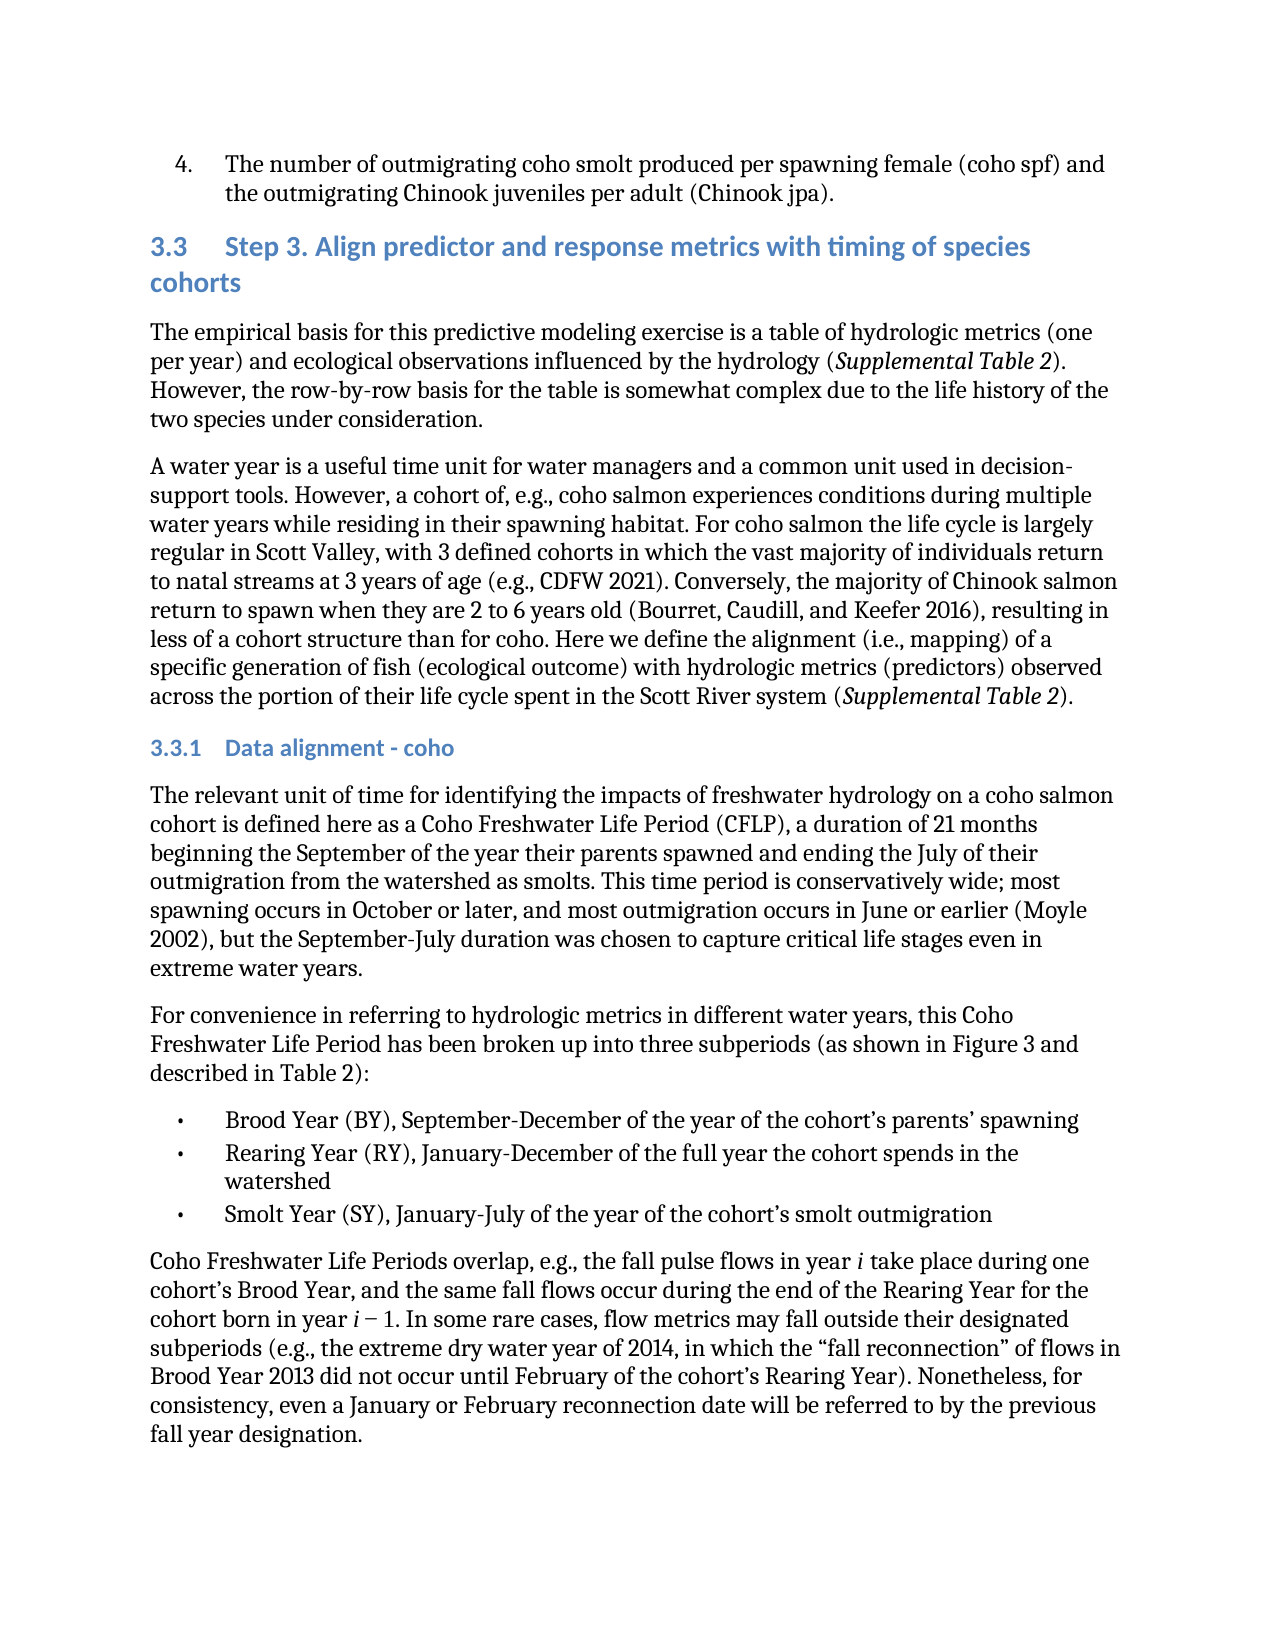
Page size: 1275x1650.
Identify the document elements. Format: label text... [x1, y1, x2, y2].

subtitle 3.3 Step 3. Align predictor and response metrics with timing of species cohorts [150, 228, 1125, 299]
subtitle 3.3.1 Data alignment - coho [150, 732, 1125, 762]
list Brood Year (BY), September-December of the year of the cohort’s parents’ spawning [175, 1106, 1125, 1135]
list The number of outmigrating coho smolt produced per spawning female (coho spf) and the outmigrating Chinook juveniles per adult (Chinook jpa). [175, 150, 1125, 207]
text Coho Freshwater Life Periods overlap, e.g., the fall pulse flows in year take place during one cohort’s Brood Year, and the same fall flows occur during the end of the Rearing Year for the cohort born in year . In some rare cases, flow metrics may fall outside their designated subperiods (e.g., the extreme dry water year of 2014, in which the “fall reconnection” of flows in Brood Year 2013 did not occur until February of the cohort’s Rearing Year). Nonetheless, for consistency, even a January or February reconnection date will be referred to by the previous fall year designation. [150, 1247, 1125, 1448]
text The empirical basis for this predictive modeling exercise is a table of hydrologic metrics (one per year) and ecological observations influenced by the hydrology (Supplemental Table 2). However, the row-by-row basis for the table is somewhat complex due to the life history of the two species under consideration. [150, 318, 1125, 433]
text The relevant unit of time for identifying the impacts of freshwater hydrology on a coho salmon cohort is defined here as a Coho Freshwater Life Period (CFLP), a duration of 21 months beginning the September of the year their parents spawned and ending the July of their outmigration from the watershed as smolts. This time period is conservatively wide; most spawning occurs in October or later, and most outmigration occurs in June or earlier (Moyle 2002), but the September-July duration was chosen to capture critical life stages even in extreme water years. [150, 781, 1125, 982]
list Rearing Year (RY), January-December of the full year the cohort spends in the watershed [175, 1138, 1125, 1196]
text A water year is a useful time unit for water managers and a common unit used in decision-support tools. However, a cohort of, e.g., coho salmon experiences conditions during multiple water years while residing in their spawning habitat. For coho salmon the life cycle is largely regular in Scott Valley, with 3 defined cohorts in which the vast majority of individuals return to natal streams at 3 years of age (e.g., CDFW 2021). Conversely, the majority of Chinook salmon return to spawn when they are 2 to 6 years old (Bourret, Caudill, and Keefer 2016), resulting in less of a cohort structure than for coho. Here we define the alignment (i.e., mapping) of a specific generation of fish (ecological outcome) with hydrologic metrics (predictors) observed across the portion of their life cycle spent in the Scott River system (Supplemental Table 2). [150, 452, 1125, 711]
list Smolt Year (SY), January-July of the year of the cohort’s smolt outmigration [175, 1200, 1125, 1228]
text For convenience in referring to hydrologic metrics in different water years, this Coho Freshwater Life Period has been broken up into three subperiods (as shown in Figure 3 and described in Table 2): [150, 1001, 1125, 1087]
